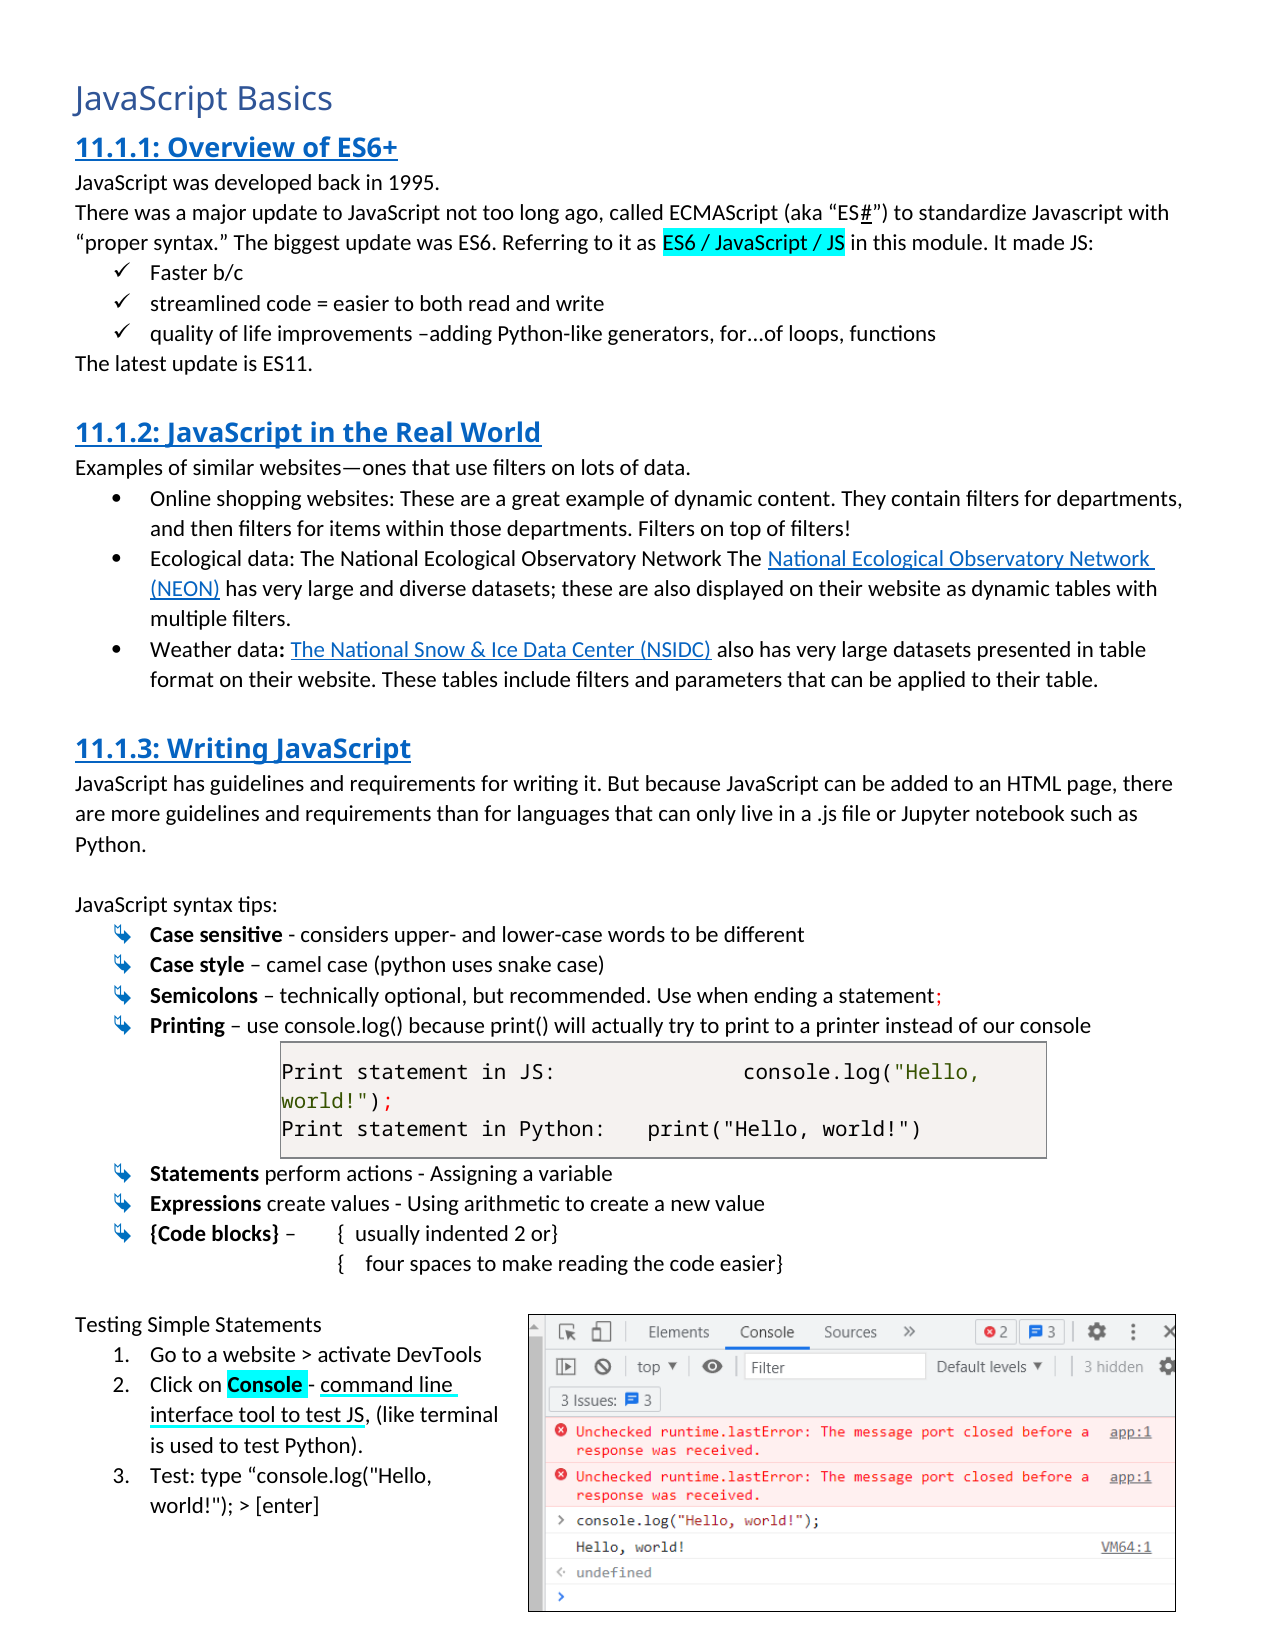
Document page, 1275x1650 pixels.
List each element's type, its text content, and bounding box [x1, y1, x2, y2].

list streamlined code = easier to both read and write [112, 289, 1200, 317]
subtitle 11.1.3: Writing JavaScript [75, 729, 1200, 766]
text Testing Simple Statements [75, 1310, 516, 1338]
subtitle 11.1.2: JavaScript in the Real World [75, 414, 1200, 451]
list Test: type “console.log("Hello, world!"); > [enter] [112, 1461, 516, 1519]
text There was a major update to JavaScript not too long ago, called ECMAScript (aka “ES#”) to standardize Javascript with “proper syntax.” The biggest update was ES6. Referring to it as ES6 / JavaScript / JS in this module. It made JS: [75, 198, 1200, 256]
subtitle JavaScript Basics [75, 75, 1200, 120]
list Printing – use console.log() because print() will actually try to print to a printer instead of our console [112, 1011, 1200, 1039]
subtitle 11.1.1: Overview of ES6+ [75, 128, 1200, 165]
list {Code blocks} – { usually indented 2 or} [112, 1219, 1200, 1247]
list Semicolons – technically optional, but recommended. Use when ending a statement; [112, 981, 1200, 1009]
list Case sensitive - considers upper- and lower-case words to be different [112, 920, 1200, 948]
text JavaScript was developed back in 1995. [75, 168, 1200, 196]
text JavaScript syntax tips: [75, 890, 1200, 918]
list quality of life improvements –adding Python-like generators, for...of loops, functions [112, 319, 1200, 347]
text JavaScript has guidelines and requirements for writing it. But because JavaScript can be added to an HTML page, there are more guidelines and requirements than for languages that can only live in a .js file or Jupyter notebook such as Python. [75, 769, 1200, 858]
text The latest update is ES11. [75, 349, 1200, 377]
list Print statement in Python: print("Hello, world!") [281, 1098, 1046, 1157]
list Ecological data: The National Ecological Observatory Network The National Ecological Observatory Network (NEON) has very large and diverse datasets; these are also displayed on their website as dynamic tables with multiple filters. [112, 544, 1200, 633]
list Print statement in JS: console.log("Hello, world!"); [281, 1043, 1046, 1098]
picture [529, 1315, 1175, 1611]
text Examples of similar websites—ones that use filters on lots of data. [75, 453, 1200, 482]
text { four spaces to make reading the code easier} [300, 1249, 1200, 1277]
list Case style – camel case (python uses snake case) [112, 951, 1200, 979]
list Weather data: The National Snow & Ice Data Center (NSIDC) also has very large datasets presented in table format on their website. These tables include filters and parameters that can be applied to their table. [112, 635, 1200, 693]
list Click on Console - command line interface tool to test JS, (like terminal is used to test Python). [112, 1370, 516, 1459]
list Expressions create values - Using arithmetic to create a new value [112, 1189, 1200, 1217]
list Faster b/c [112, 258, 1200, 287]
list Go to a website > activate DevTools [112, 1340, 516, 1368]
list Statements perform actions - Assigning a variable [112, 1159, 1200, 1187]
list Online shopping websites: These are a great example of dynamic content. They contain filters for departments, and then filters for items within those departments. Filters on top of filters! [112, 484, 1200, 542]
